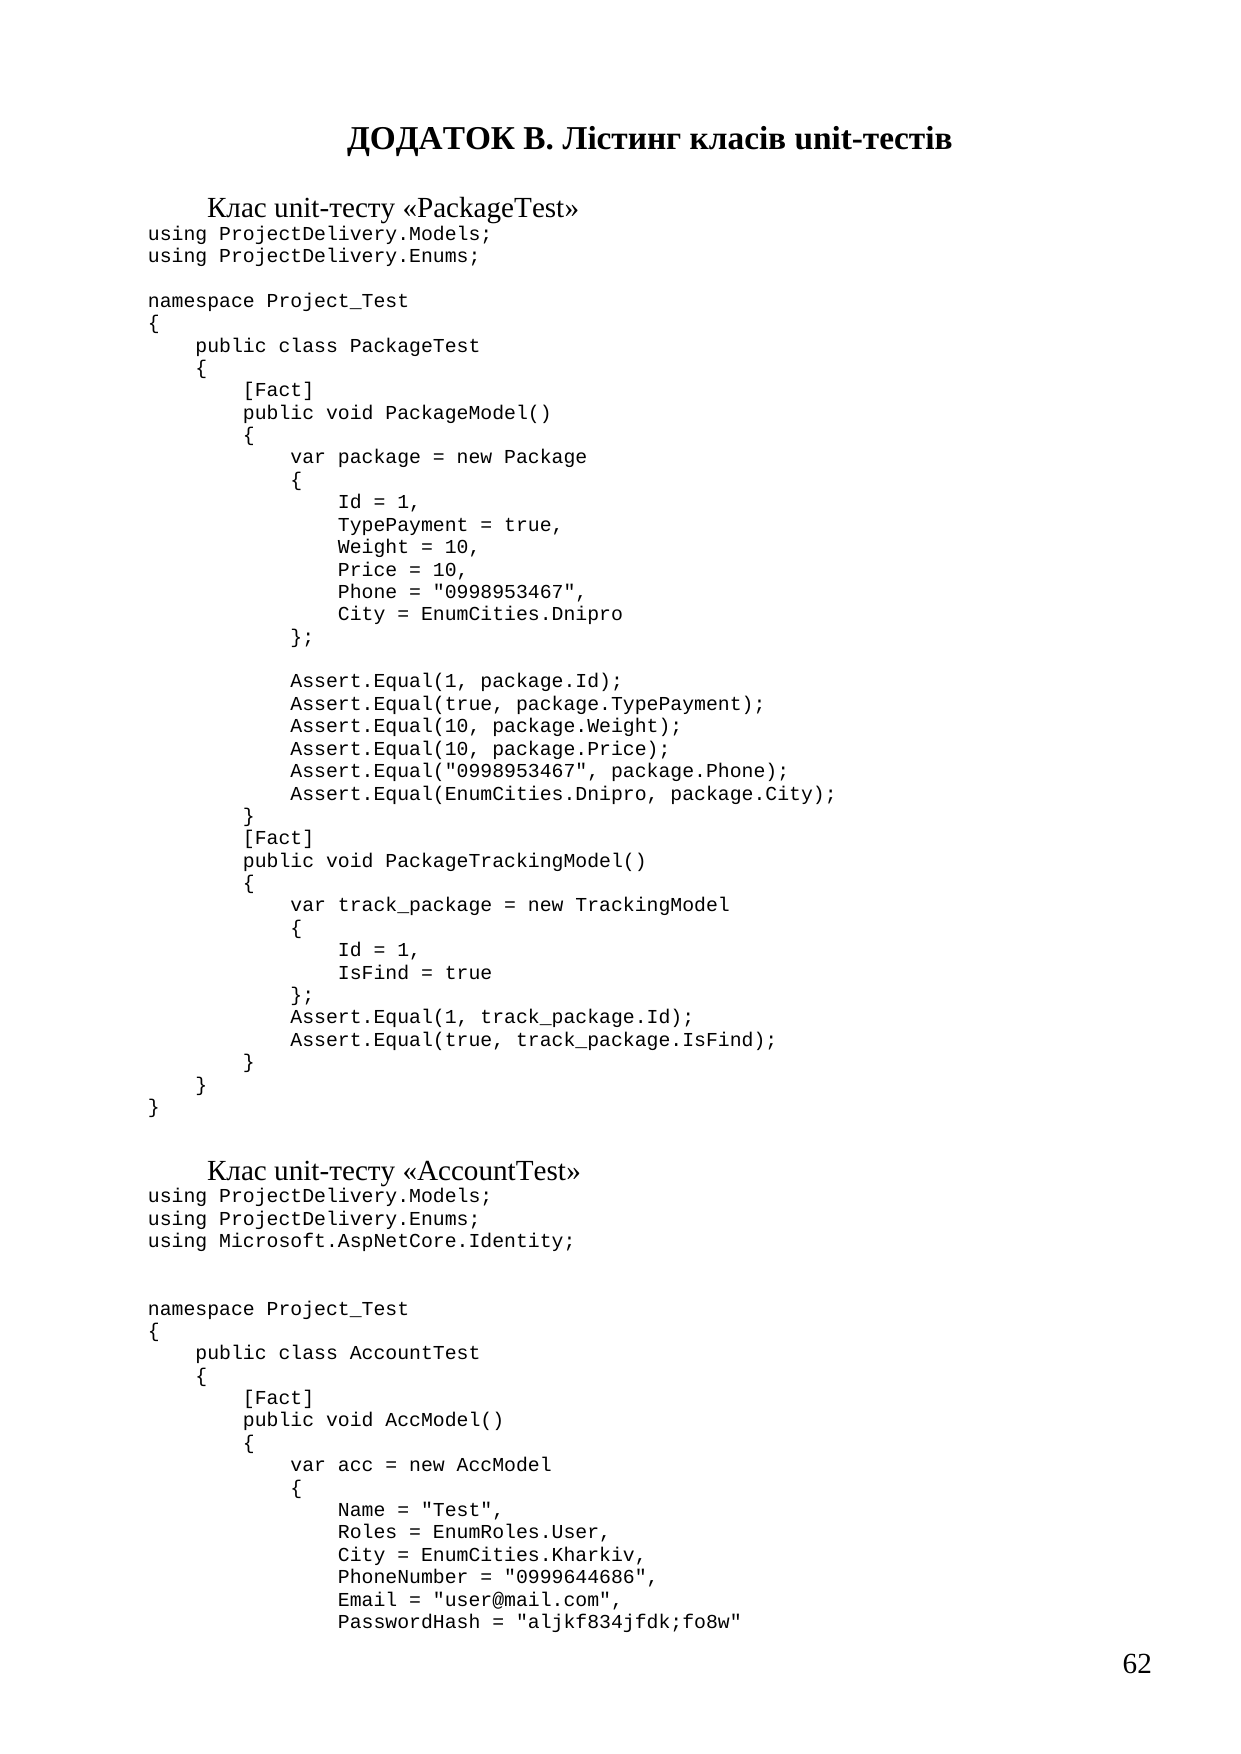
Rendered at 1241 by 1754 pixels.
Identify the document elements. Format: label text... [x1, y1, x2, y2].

text { [148, 1478, 1152, 1500]
text { [148, 918, 1152, 940]
text Assert.Equal("0998953467", package.Phone); [148, 761, 1152, 783]
text var package = new Package [148, 447, 1152, 470]
text public class AccountTest [148, 1343, 1152, 1366]
text Phone = "0998953467", [148, 582, 1152, 604]
text { [148, 470, 1152, 492]
text Weight = 10, [148, 537, 1152, 559]
text Email = "user@mail.com", [148, 1589, 1152, 1612]
text City = EnumCities.Kharkiv, [148, 1545, 1152, 1567]
text public void AccModel() [148, 1410, 1152, 1433]
text [Fact] [148, 1388, 1152, 1410]
text PhoneNumber = "0999644686", [148, 1567, 1152, 1589]
text public void PackageModel() [148, 403, 1152, 425]
text }; [148, 627, 1152, 649]
text } [148, 1097, 1152, 1119]
text Id = 1, [148, 492, 1152, 515]
text Price = 10, [148, 559, 1152, 582]
text } [148, 1052, 1152, 1074]
text { [148, 425, 1152, 447]
text [Fact] [148, 380, 1152, 403]
text Клас unit-тесту «PackageTest» [148, 190, 1152, 223]
text IsFind = true [148, 963, 1152, 985]
text Roles = EnumRoles.User, [148, 1522, 1152, 1545]
text { [148, 313, 1152, 336]
text Assert.Equal(1, track_package.Id); [148, 1007, 1152, 1030]
text Assert.Equal(1, package.Id); [148, 671, 1152, 694]
text PasswordHash = "aljkf834jfdk;fo8w" [148, 1612, 1152, 1634]
text Assert.Equal(EnumCities.Dnipro, package.City); [148, 783, 1152, 806]
text Assert.Equal(true, package.TypePayment); [148, 694, 1152, 716]
text namespace Project_Test [148, 1298, 1152, 1321]
text using ProjectDelivery.Enums; [148, 1209, 1152, 1231]
subtitle ДОДАТОК В. Лістинг класів unit-тестів [148, 118, 1152, 156]
text TypePayment = true, [148, 515, 1152, 537]
text { [148, 1366, 1152, 1388]
text Assert.Equal(10, package.Price); [148, 739, 1152, 761]
text using ProjectDelivery.Models; [148, 1186, 1152, 1209]
text public class PackageTest [148, 336, 1152, 358]
text Id = 1, [148, 940, 1152, 963]
text using Microsoft.AspNetCore.Identity; [148, 1231, 1152, 1254]
text Assert.Equal(10, package.Weight); [148, 716, 1152, 739]
text } [148, 1074, 1152, 1097]
text { [148, 1321, 1152, 1343]
text City = EnumCities.Dnipro [148, 604, 1152, 627]
text [Fact] [148, 828, 1152, 851]
text Name = "Test", [148, 1500, 1152, 1522]
text var track_package = new TrackingModel [148, 895, 1152, 918]
text { [148, 358, 1152, 380]
text }; [148, 985, 1152, 1007]
text { [148, 1433, 1152, 1455]
text } [148, 806, 1152, 828]
text { [148, 873, 1152, 895]
text Клас unit-тесту «AccountTest» [148, 1153, 1152, 1186]
text public void PackageTrackingModel() [148, 851, 1152, 873]
text var acc = new AccModel [148, 1455, 1152, 1478]
text namespace Project_Test [148, 291, 1152, 313]
text using ProjectDelivery.Enums; [148, 246, 1152, 268]
text Assert.Equal(true, track_package.IsFind); [148, 1030, 1152, 1052]
text using ProjectDelivery.Models; [148, 223, 1152, 246]
